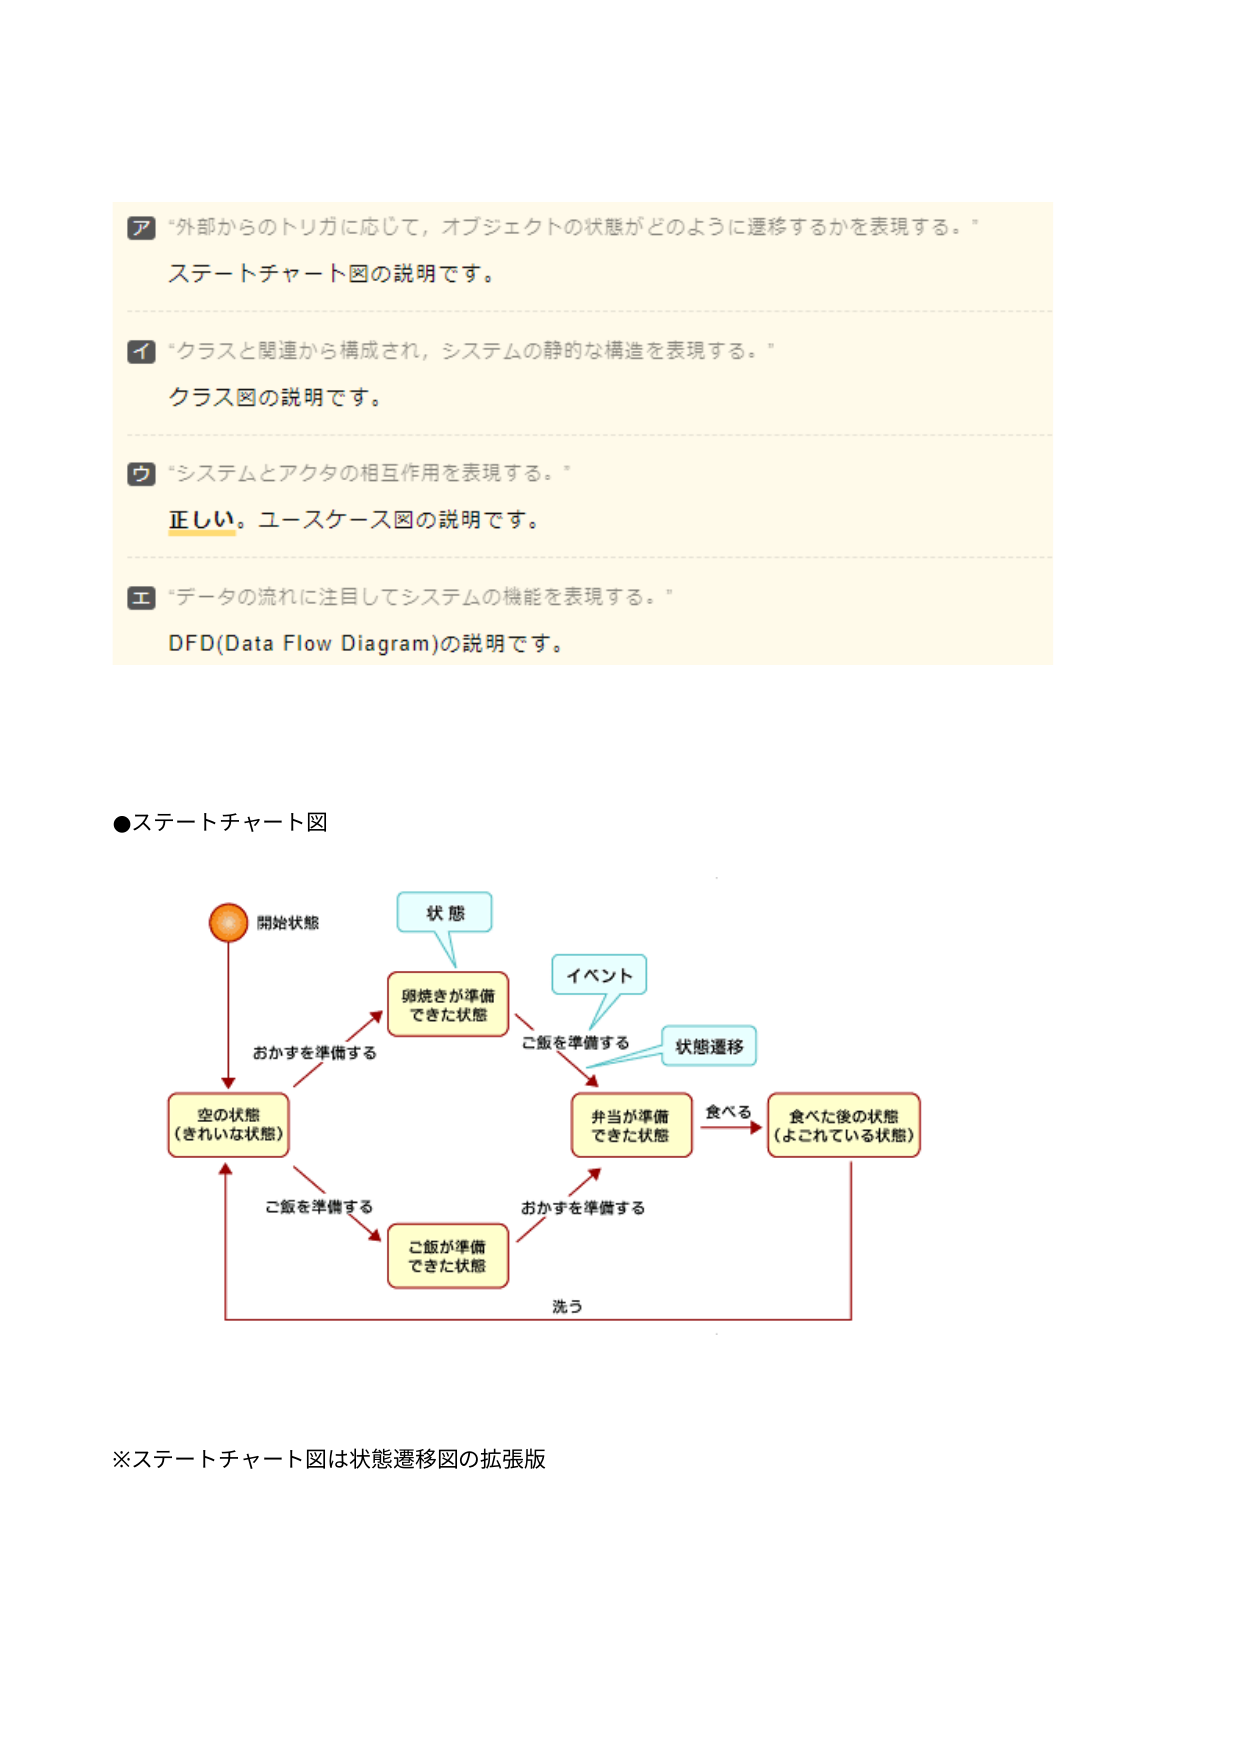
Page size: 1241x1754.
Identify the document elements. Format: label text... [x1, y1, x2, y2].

text ※ステートチャート図は状態遷移図の拡張版 [112, 1439, 1128, 1477]
picture [112, 877, 962, 1335]
picture [112, 202, 1054, 665]
text ●ステートチャート図 [112, 802, 1128, 839]
